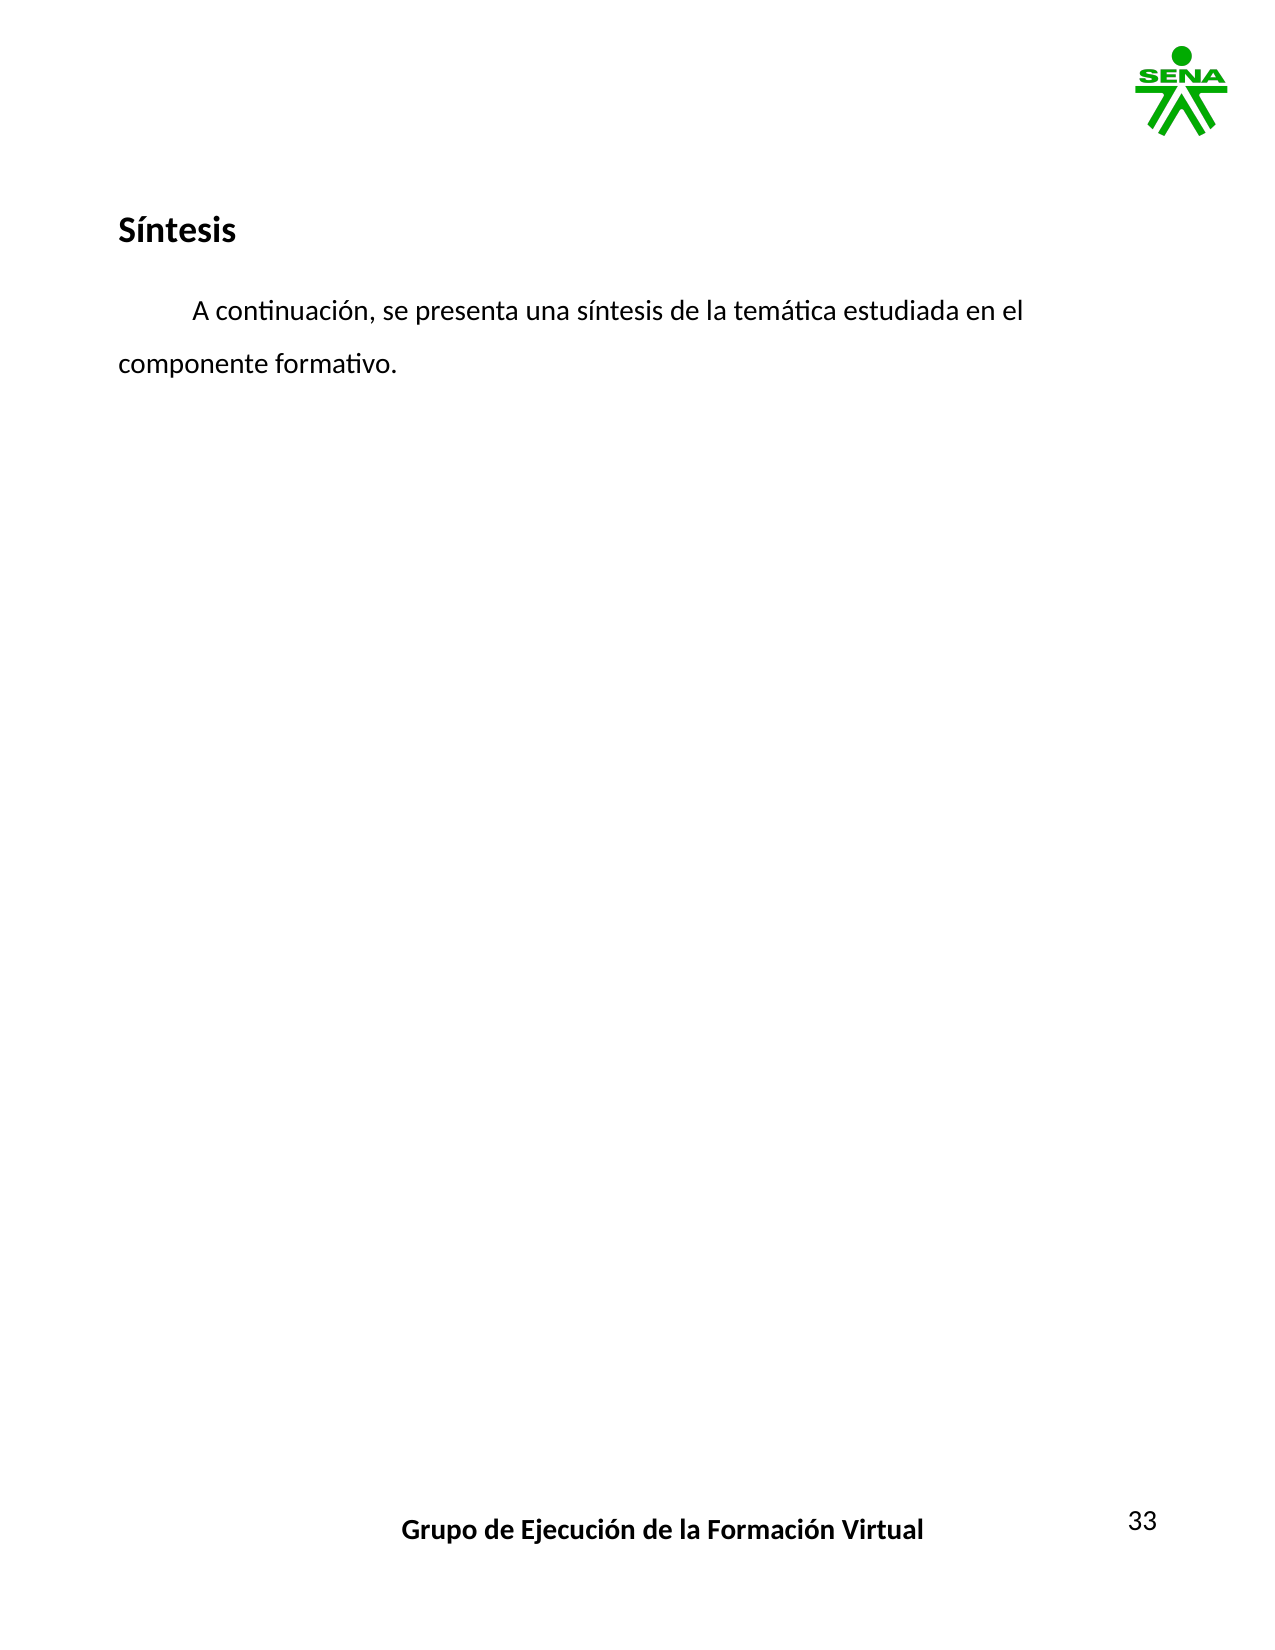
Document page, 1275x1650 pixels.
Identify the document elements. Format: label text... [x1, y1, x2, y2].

picture [1135, 46, 1228, 136]
text A continuación, se presenta una síntesis de la temática estudiada en el componente formativo. [118, 292, 1157, 381]
text Síntesis [118, 206, 1157, 252]
